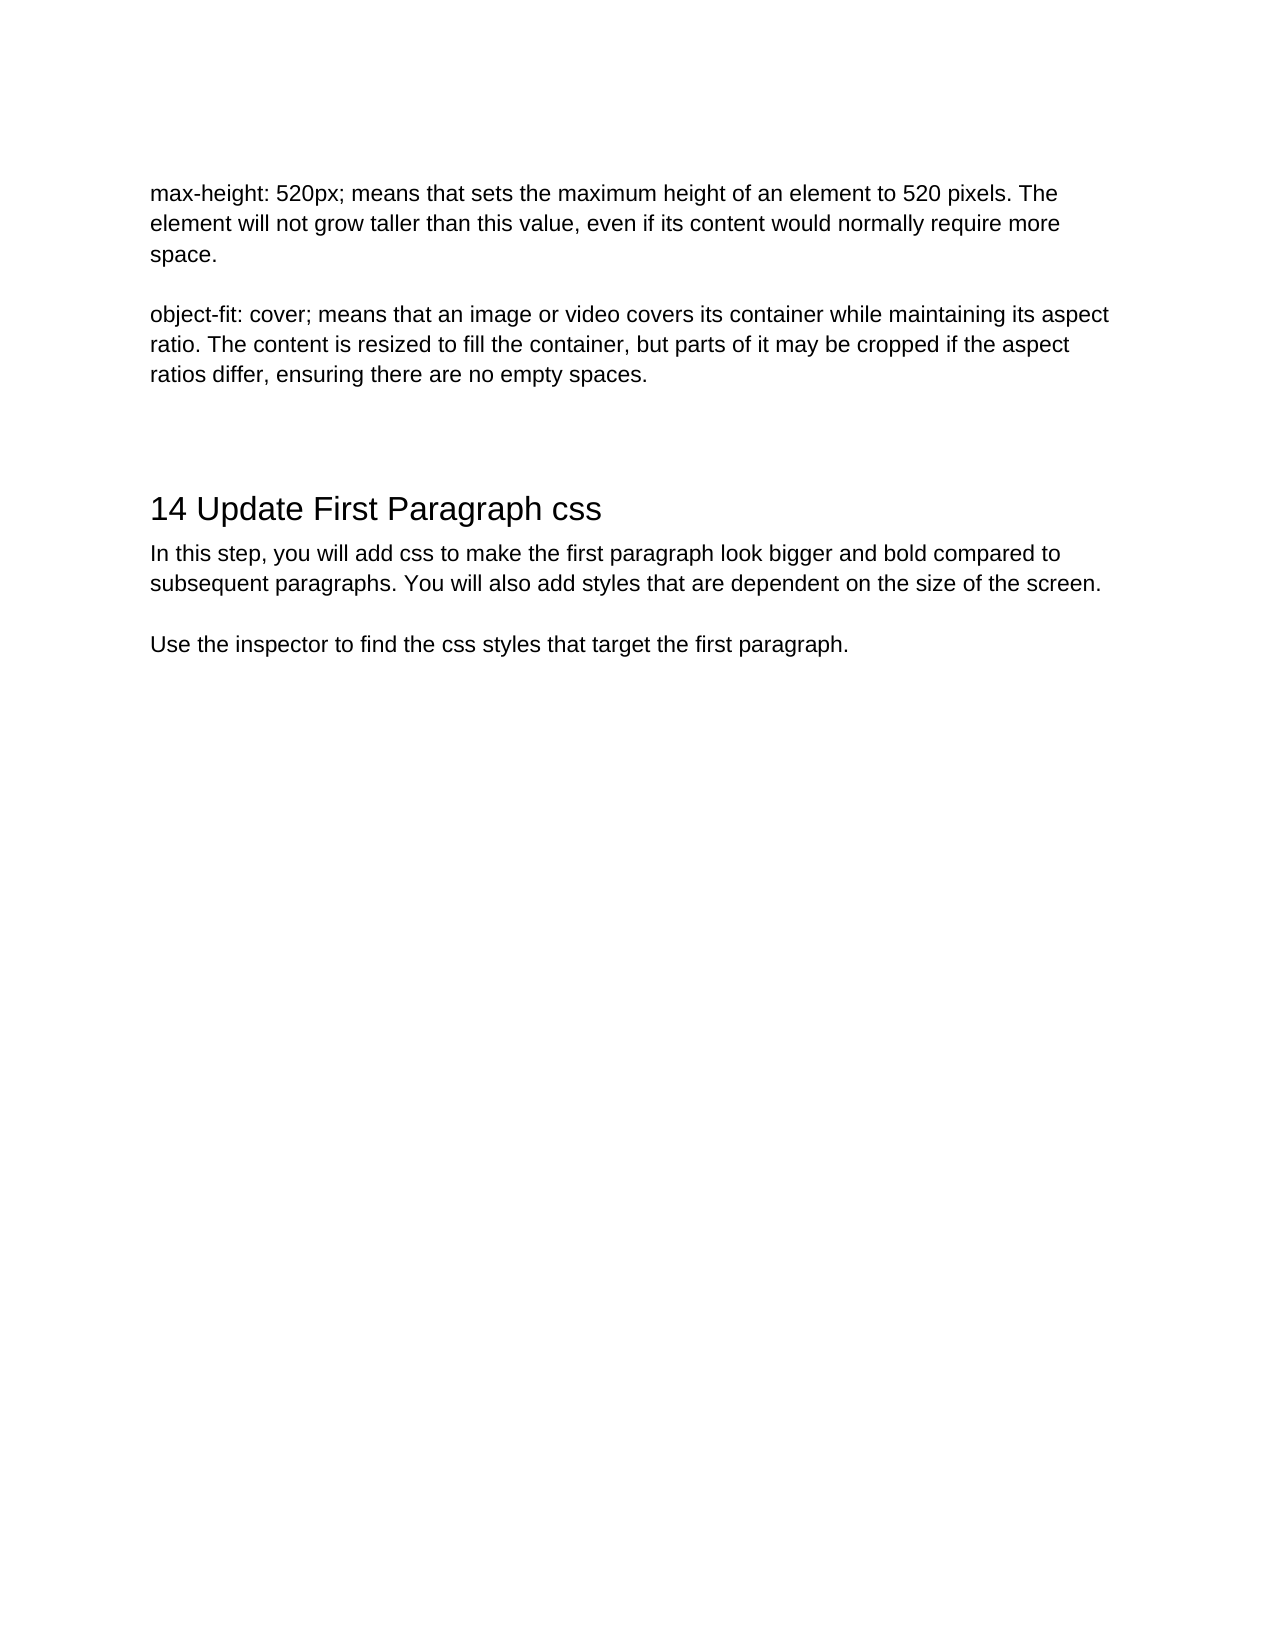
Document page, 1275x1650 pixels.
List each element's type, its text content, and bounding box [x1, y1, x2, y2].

text max-height: 520px; means that sets the maximum height of an element to 520 pixels. The element will not grow taller than this value, even if its content would normally require more space. [150, 180, 1125, 267]
text Use the inspector to find the css styles that target the first paragraph. [150, 631, 1125, 657]
text In this step, you will add css to make the first paragraph look bigger and bold compared to subsequent paragraphs. You will also add styles that are dependent on the size of the screen. [150, 540, 1125, 597]
subtitle 14 Update First Paragraph css [150, 489, 1125, 528]
text object-fit: cover; means that an image or video covers its container while maintaining its aspect ratio. The content is resized to fill the container, but parts of it may be cropped if the aspect ratios differ, ensuring there are no empty spaces. [150, 301, 1125, 388]
